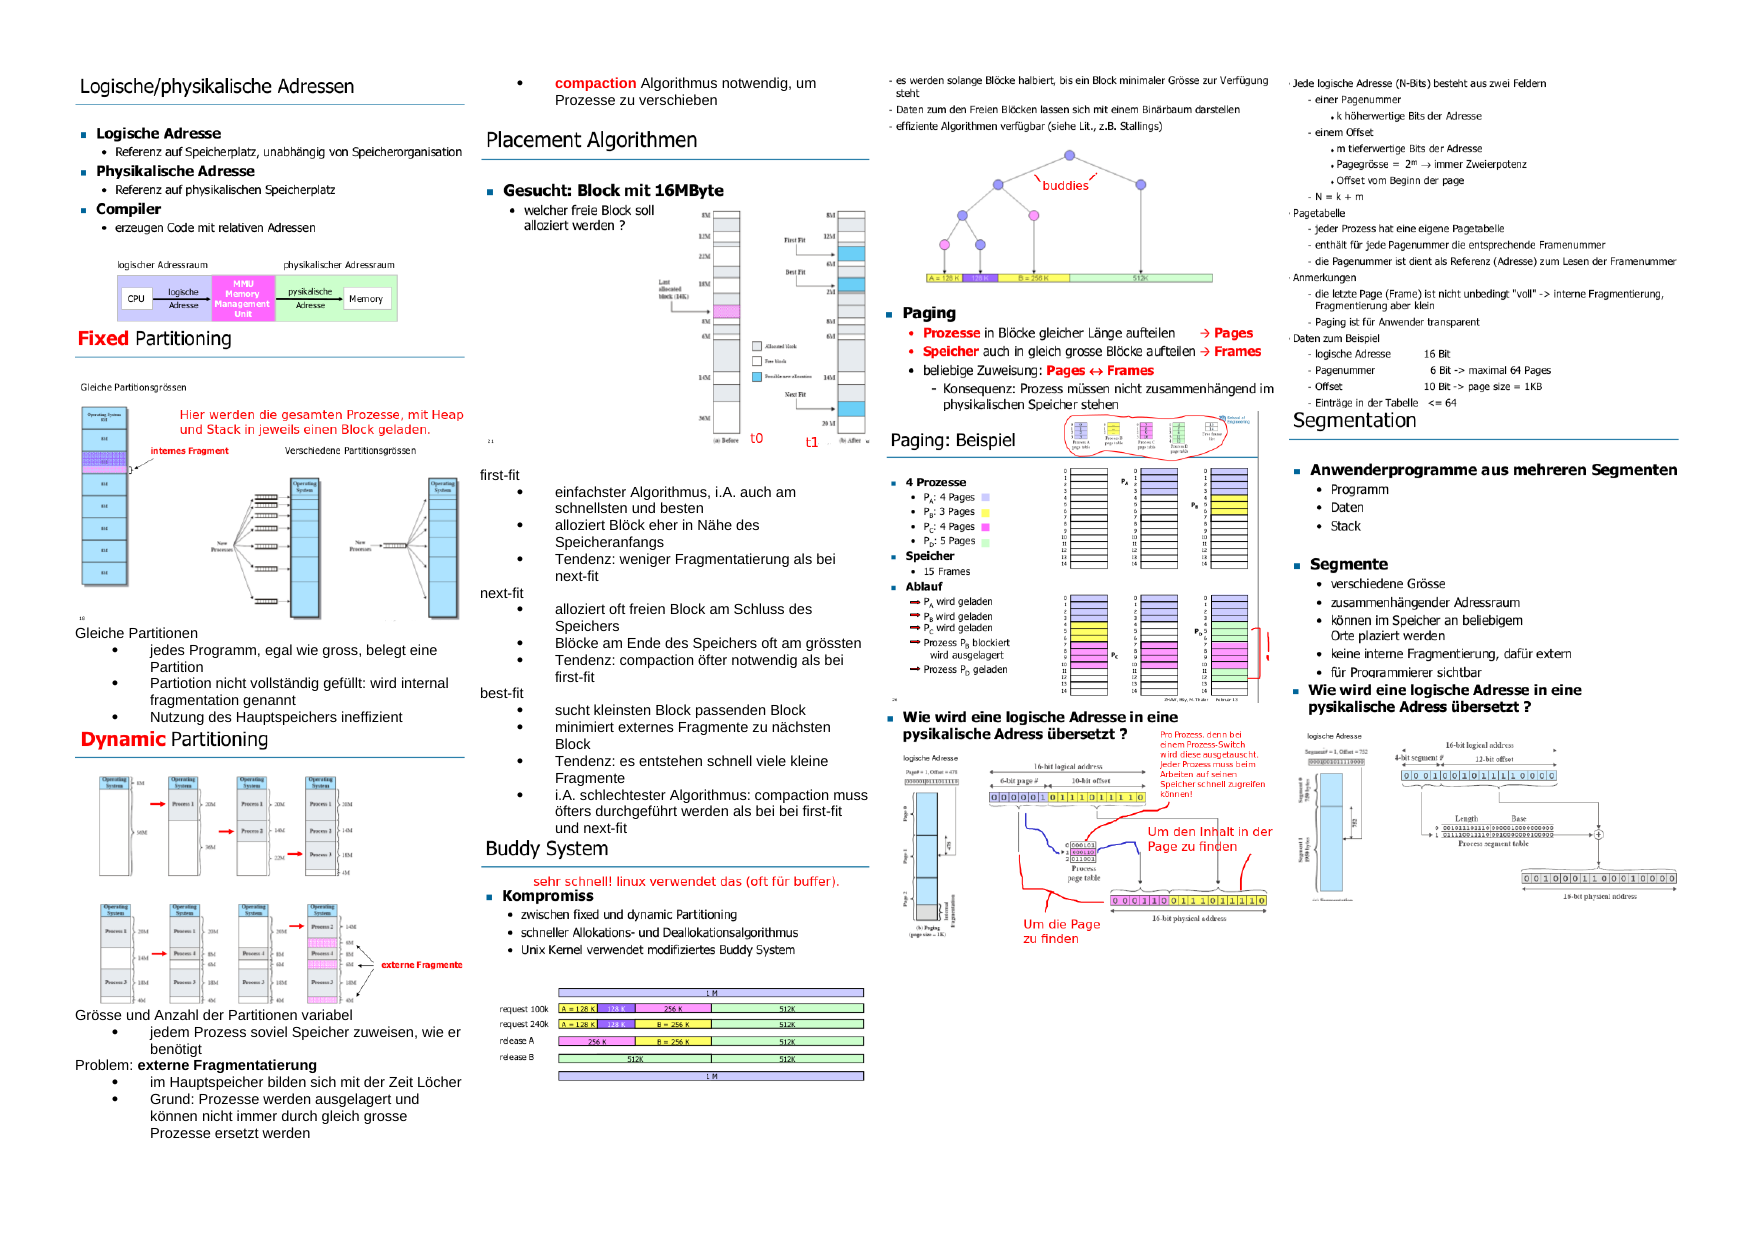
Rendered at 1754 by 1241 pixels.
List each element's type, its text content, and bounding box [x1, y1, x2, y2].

list jedes Programm, egal wie gross, belegt eine Partition [112, 642, 465, 675]
list sucht kleinsten Block passenden Block [517, 702, 869, 719]
list alloziert oft freien Block am Schluss des Speichers [517, 601, 869, 635]
list einfachster Algorithmus, i.A. auch am schnellsten und besten [517, 483, 869, 517]
picture [1289, 75, 1679, 901]
picture [884, 303, 1274, 945]
list i.A. schlechtester Algorithmus: compaction muss öfters durchgeführt werden als bei bei first-fit und next-fit [517, 786, 869, 836]
picture [479, 125, 870, 450]
text Gleiche Partitionen [75, 625, 465, 642]
list compaction Algorithmus notwendig, um Prozesse zu verschieben [517, 75, 869, 109]
text Problem: externe Fragmentatierung [75, 1057, 465, 1074]
list Blöcke am Ende des Speichers oft am grössten [517, 635, 869, 652]
list Nutzung des Hauptspeichers ineffizient [112, 709, 465, 725]
list minimiert externes Fragmente zu nächsten Block [517, 719, 869, 752]
text best-fit [480, 685, 869, 702]
list Tendenz: weniger Fragmentatierung als bei next-fit [517, 551, 869, 584]
text Grösse und Anzahl der Partitionen variabel [75, 1007, 465, 1023]
list im Hauptspeicher bilden sich mit der Zeit Löcher [112, 1074, 465, 1091]
picture [75, 75, 465, 625]
list Tendenz: compaction öfter notwendig als bei first-fit [517, 652, 869, 685]
list alloziert Blöck eher in Nähe des Speicheranfangs [517, 517, 869, 551]
list Grund: Prozesse werden ausgelagert und können nicht immer durch gleich grosse Prozesse ersetzt werden [112, 1091, 465, 1141]
list jedem Prozess soviel Speicher zuweisen, wie er benötigt [112, 1023, 465, 1057]
picture [884, 75, 1274, 287]
picture [75, 725, 465, 1007]
text next-fit [480, 584, 869, 601]
list Partiotion nicht vollständig gefüllt: wird internal fragmentation genannt [112, 675, 465, 709]
picture [479, 836, 870, 1088]
list Tendenz: es entstehen schnell viele kleine Fragmente [517, 752, 869, 786]
text first-fit [480, 467, 869, 483]
